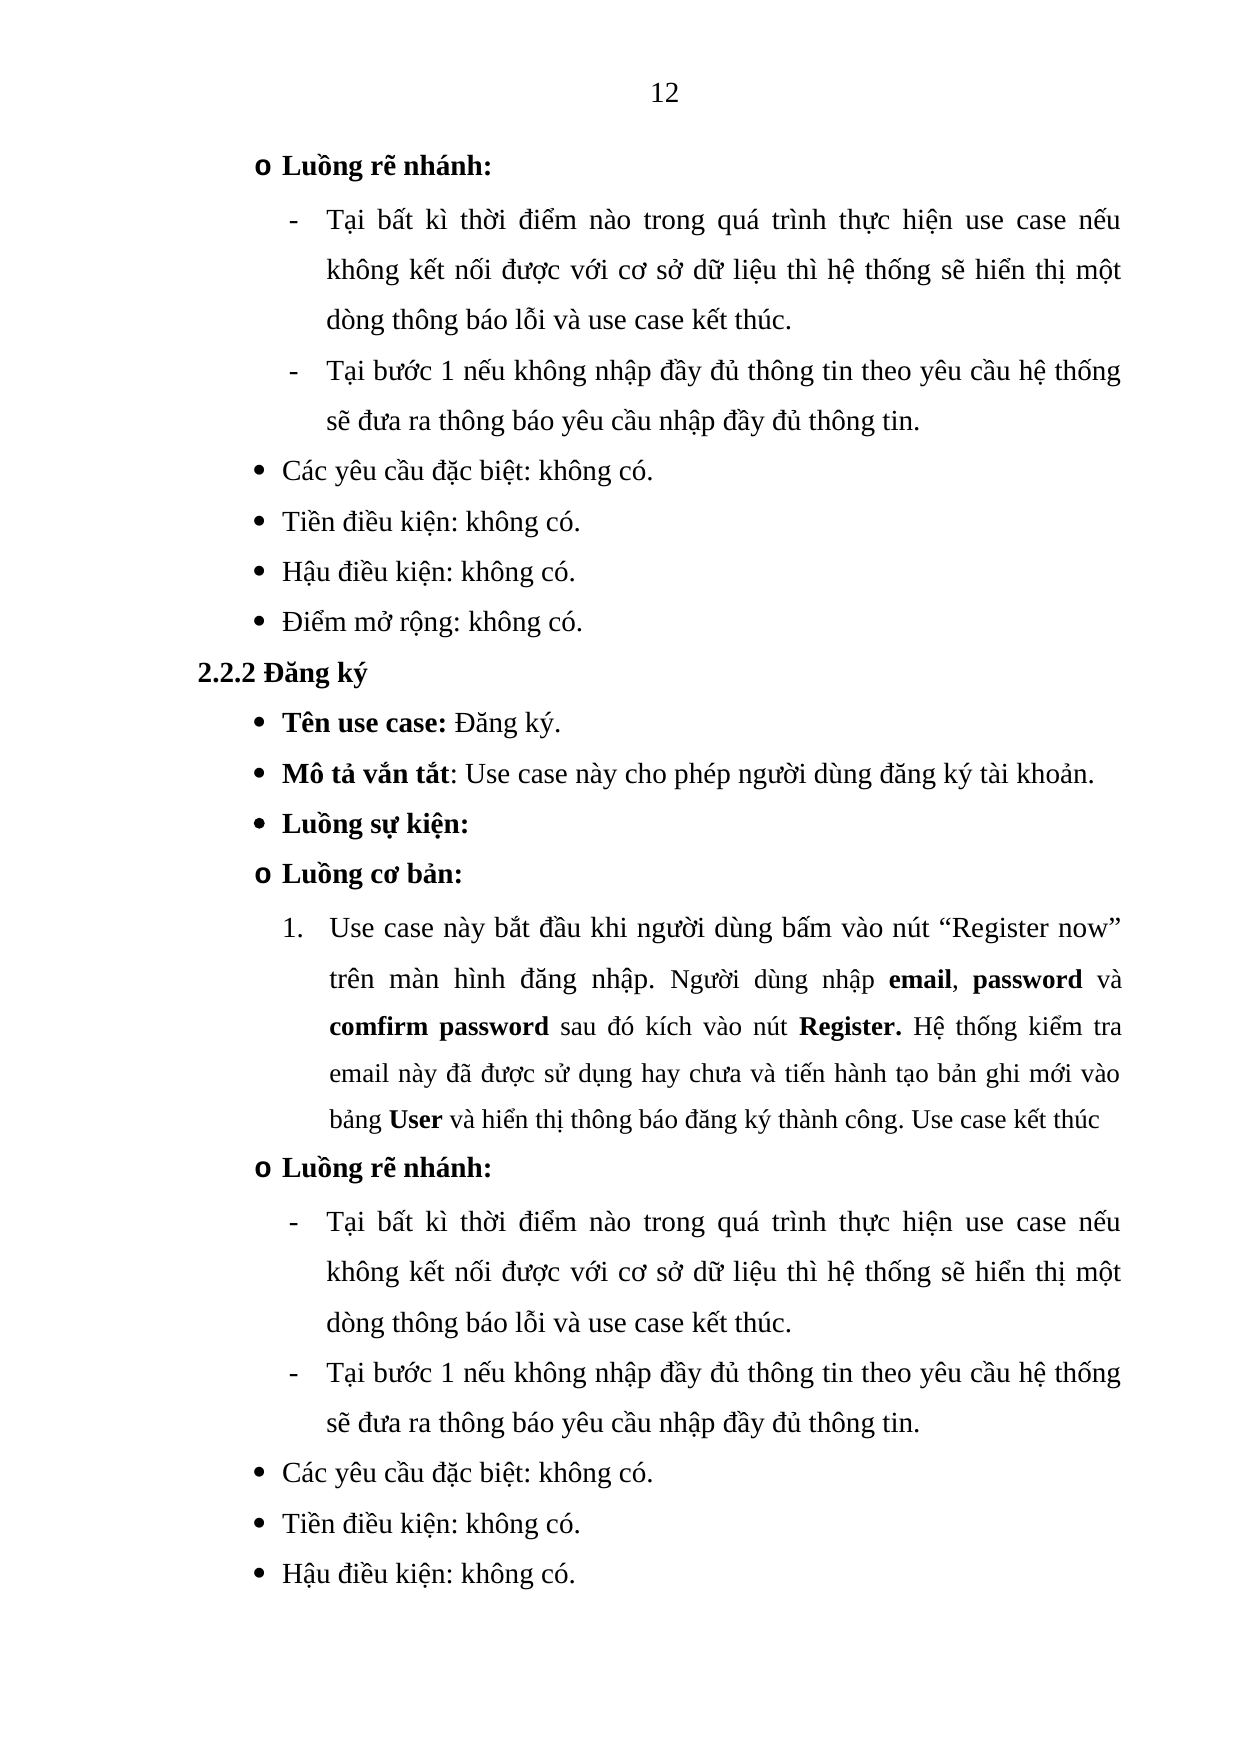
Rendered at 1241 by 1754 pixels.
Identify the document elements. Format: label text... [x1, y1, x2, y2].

list Điểm mở rộng: không có. [207, 604, 1122, 638]
list Luồng sự kiện: [207, 806, 1122, 840]
list Use case này bắt đầu khi người dùng bấm vào nút “Register now” trên màn hình đăng nhập. Người dùng nhập email, password và comfirm password sau đó kích vào nút Register. Hệ thống kiểm tra email này đã được sử dụng hay chưa và tiến hành tạo bản ghi mới vào bảng User và hiển thị thông báo đăng ký thành công. Use case kết thúc [282, 911, 1122, 1134]
list Tại bất kì thời điểm nào trong quá trình thực hiện use case nếu không kết nối được với cơ sở dữ liệu thì hệ thống sẽ hiển thị một dòng thông báo lỗi và use case kết thúc. [289, 202, 1122, 336]
list Tên use case: Đăng ký. [207, 705, 1122, 739]
list Luồng rẽ nhánh: [207, 1150, 1122, 1186]
list Tiền điều kiện: không có. [207, 1506, 1122, 1540]
list Tại bước 1 nếu không nhập đầy đủ thông tin theo yêu cầu hệ thống sẽ đưa ra thông báo yêu cầu nhập đầy đủ thông tin. [289, 1355, 1122, 1439]
list Tại bất kì thời điểm nào trong quá trình thực hiện use case nếu không kết nối được với cơ sở dữ liệu thì hệ thống sẽ hiển thị một dòng thông báo lỗi và use case kết thúc. [289, 1204, 1122, 1338]
list Mô tả vắn tắt: Use case này cho phép người dùng đăng ký tài khoản. [207, 756, 1122, 789]
list Các yêu cầu đặc biệt: không có. [207, 1456, 1122, 1489]
list Tiền điều kiện: không có. [207, 504, 1122, 537]
list Luồng rẽ nhánh: [207, 148, 1122, 184]
list Các yêu cầu đặc biệt: không có. [207, 453, 1122, 487]
list Hậu điều kiện: không có. [207, 554, 1122, 588]
subtitle 2.2.2 Đăng ký [197, 655, 1122, 688]
list Hậu điều kiện: không có. [207, 1556, 1122, 1590]
list Tại bước 1 nếu không nhập đầy đủ thông tin theo yêu cầu hệ thống sẽ đưa ra thông báo yêu cầu nhập đầy đủ thông tin. [289, 353, 1122, 437]
list Luồng cơ bản: [207, 857, 1122, 893]
